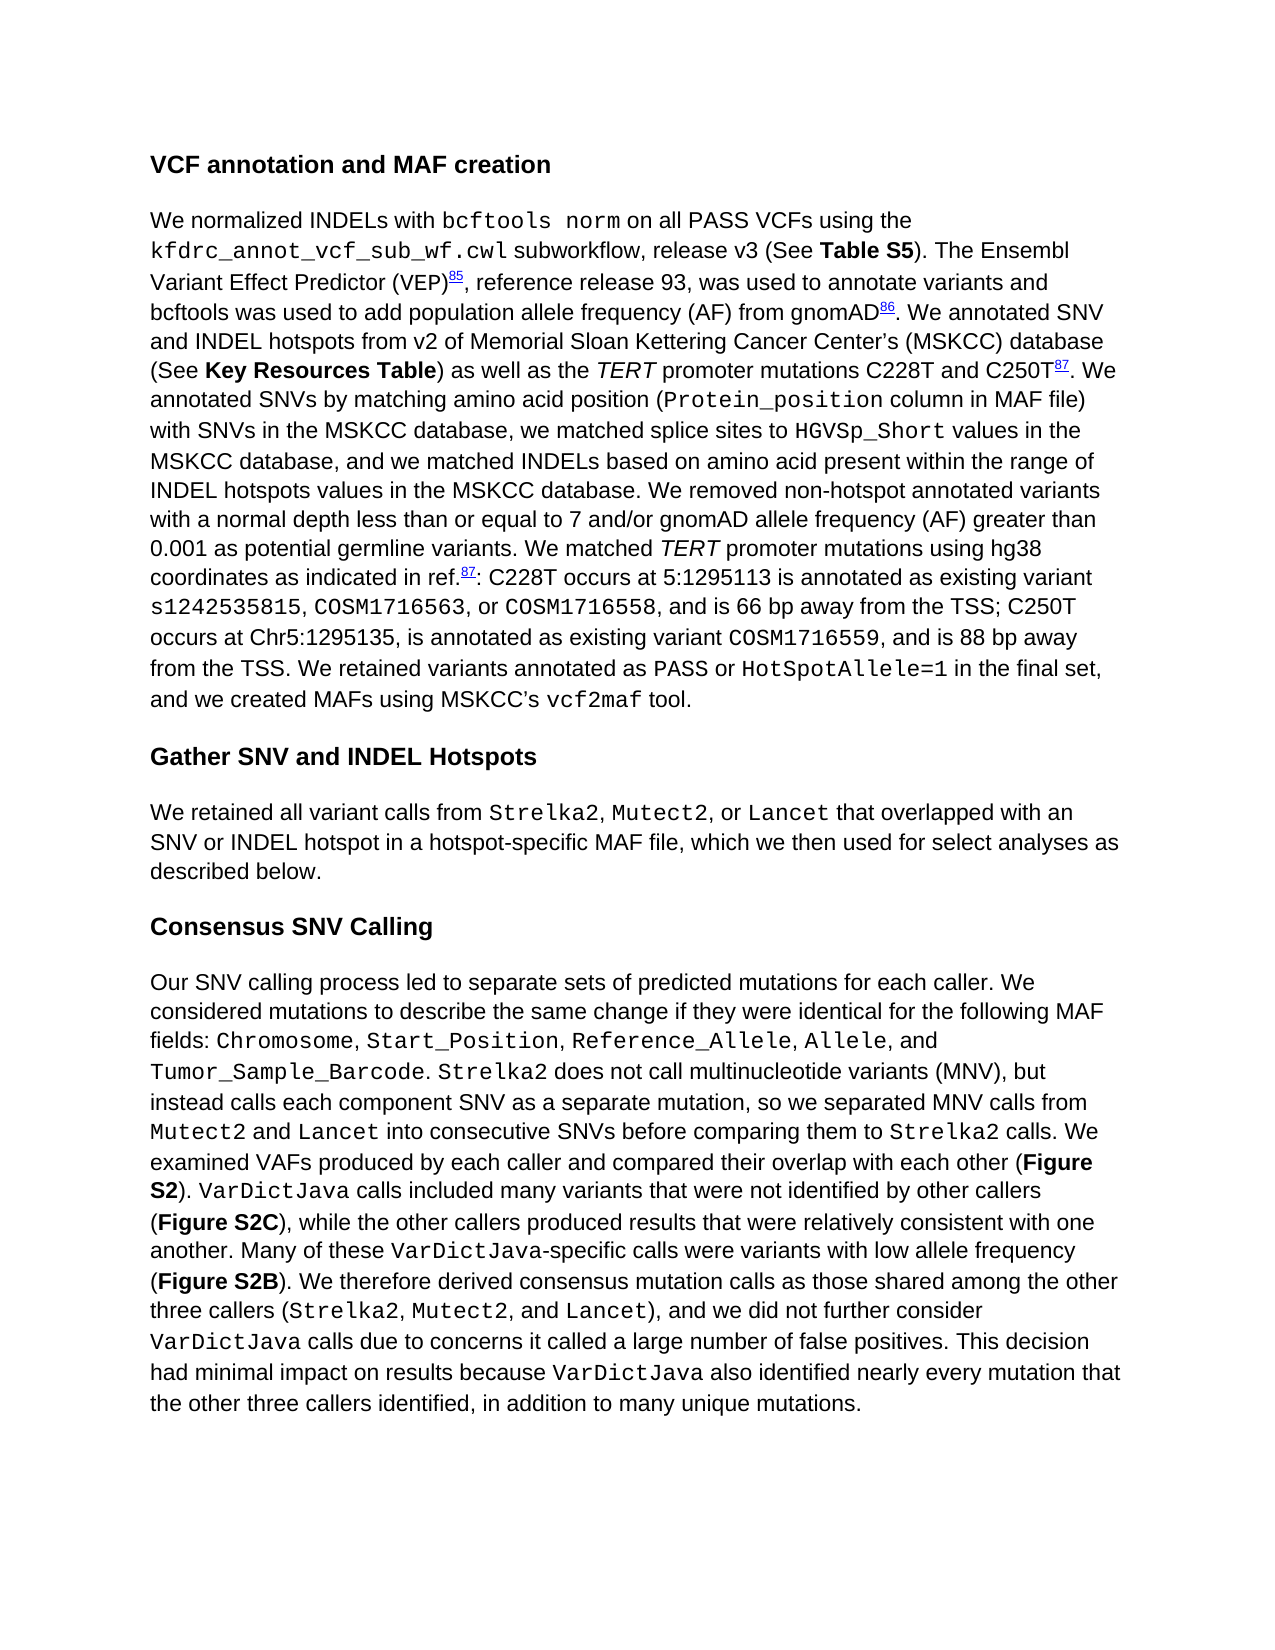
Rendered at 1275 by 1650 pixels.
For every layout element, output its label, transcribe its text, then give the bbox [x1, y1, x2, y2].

text We normalized INDELs with bcftools norm on all PASS VCFs using the kfdrc_annot_vcf_sub_wf.cwl subworkflow, release v3 (See Table S5). The Ensembl Variant Effect Predictor (VEP)85, reference release 93, was used to annotate variants and bcftools was used to add population allele frequency (AF) from gnomAD86. We annotated SNV and INDEL hotspots from v2 of Memorial Sloan Kettering Cancer Center’s (MSKCC) database (See Key Resources Table) as well as the TERT promoter mutations C228T and C250T87. We annotated SNVs by matching amino acid position (Protein_position column in MAF file) with SNVs in the MSKCC database, we matched splice sites to HGVSp_Short values in the MSKCC database, and we matched INDELs based on amino acid present within the range of INDEL hotspots values in the MSKCC database. We removed non-hotspot annotated variants with a normal depth less than or equal to 7 and/or gnomAD allele frequency (AF) greater than 0.001 as potential germline variants. We matched TERT promoter mutations using hg38 coordinates as indicated in ref.87: C228T occurs at 5:1295113 is annotated as existing variant s1242535815, COSM1716563, or COSM1716558, and is 66 bp away from the TSS; C250T occurs at Chr5:1295135, is annotated as existing variant COSM1716559, and is 88 bp away from the TSS. We retained variants annotated as PASS or HotSpotAllele=1 in the final set, and we created MAFs using MSKCC’s vcf2maf tool. [150, 207, 1125, 714]
subtitle Gather SNV and INDEL Hotspots [150, 742, 1125, 771]
subtitle Consensus SNV Calling [150, 912, 1125, 941]
text We retained all variant calls from Strelka2, Mutect2, or Lancet that overlapped with an SNV or INDEL hotspot in a hotspot-specific MAF file, which we then used for select analyses as described below. [150, 798, 1125, 885]
subtitle VCF annotation and MAF creation [150, 150, 1125, 179]
text Our SNV calling process led to separate sets of predicted mutations for each caller. We considered mutations to describe the same change if they were identical for the following MAF fields: Chromosome, Start_Position, Reference_Allele, Allele, and Tumor_Sample_Barcode. Strelka2 does not call multinucleotide variants (MNV), but instead calls each component SNV as a separate mutation, so we separated MNV calls from Mutect2 and Lancet into consecutive SNVs before comparing them to Strelka2 calls. We examined VAFs produced by each caller and compared their overlap with each other (Figure S2). VarDictJava calls included many variants that were not identified by other callers (Figure S2C), while the other callers produced results that were relatively consistent with one another. Many of these VarDictJava-specific calls were variants with low allele frequency (Figure S2B). We therefore derived consensus mutation calls as those shared among the other three callers (Strelka2, Mutect2, and Lancet), and we did not further consider VarDictJava calls due to concerns it called a large number of false positives. This decision had minimal impact on results because VarDictJava also identified nearly every mutation that the other three callers identified, in addition to many unique mutations. [150, 969, 1125, 1416]
